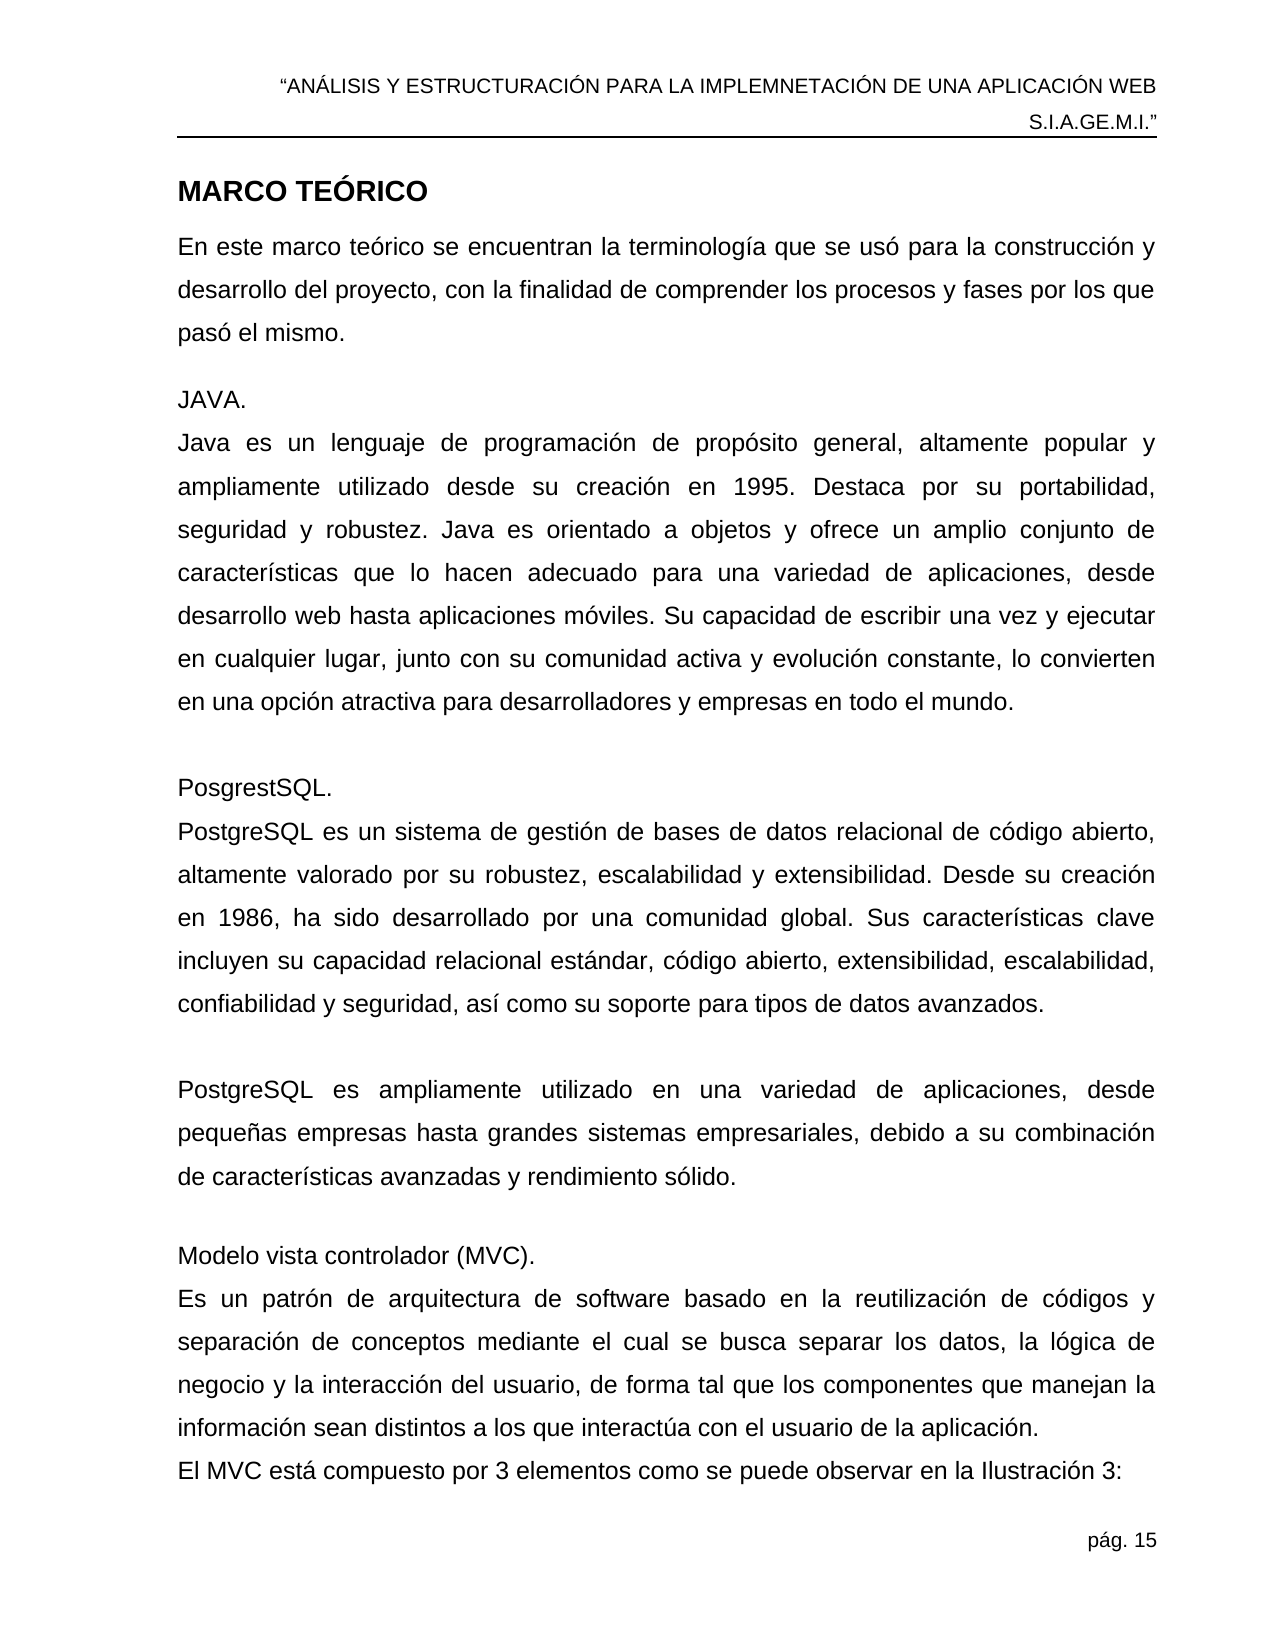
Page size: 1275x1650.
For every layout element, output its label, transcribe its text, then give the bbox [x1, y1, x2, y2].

text El MVC está compuesto por 3 elementos como se puede observar en la Ilustración 3: [177, 1456, 1157, 1485]
text JAVA. [177, 385, 1157, 414]
text PostgreSQL es un sistema de gestión de bases de datos relacional de código abierto, altamente valorado por su robustez, escalabilidad y extensibilidad. Desde su creación en 1986, ha sido desarrollado por una comunidad global. Sus características clave incluyen su capacidad relacional estándar, código abierto, extensibilidad, escalabilidad, confiabilidad y seguridad, así como su soporte para tipos de datos avanzados. [177, 817, 1157, 1018]
text En este marco teórico se encuentran la terminología que se usó para la construcción y desarrollo del proyecto, con la finalidad de comprender los procesos y fases por los que pasó el mismo. [177, 232, 1157, 347]
text Java es un lenguaje de programación de propósito general, altamente popular y ampliamente utilizado desde su creación en 1995. Destaca por su portabilidad, seguridad y robustez. Java es orientado a objetos y ofrece un amplio conjunto de características que lo hacen adecuado para una variedad de aplicaciones, desde desarrollo web hasta aplicaciones móviles. Su capacidad de escribir una vez y ejecutar en cualquier lugar, junto con su comunidad activa y evolución constante, lo convierten en una opción atractiva para desarrolladores y empresas en todo el mundo. [177, 428, 1157, 716]
subtitle MARCO TEÓRICO [177, 174, 1157, 208]
text Modelo vista controlador (MVC). [177, 1241, 1157, 1269]
text PostgreSQL es ampliamente utilizado en una variedad de aplicaciones, desde pequeñas empresas hasta grandes sistemas empresariales, debido a su combinación de características avanzadas y rendimiento sólido. [177, 1075, 1157, 1190]
text PosgrestSQL. [177, 773, 1157, 802]
text Es un patrón de arquitectura de software basado en la reutilización de códigos y separación de conceptos mediante el cual se busca separar los datos, la lógica de negocio y la interacción del usuario, de forma tal que los componentes que manejan la información sean distintos a los que interactúa con el usuario de la aplicación. [177, 1284, 1157, 1442]
